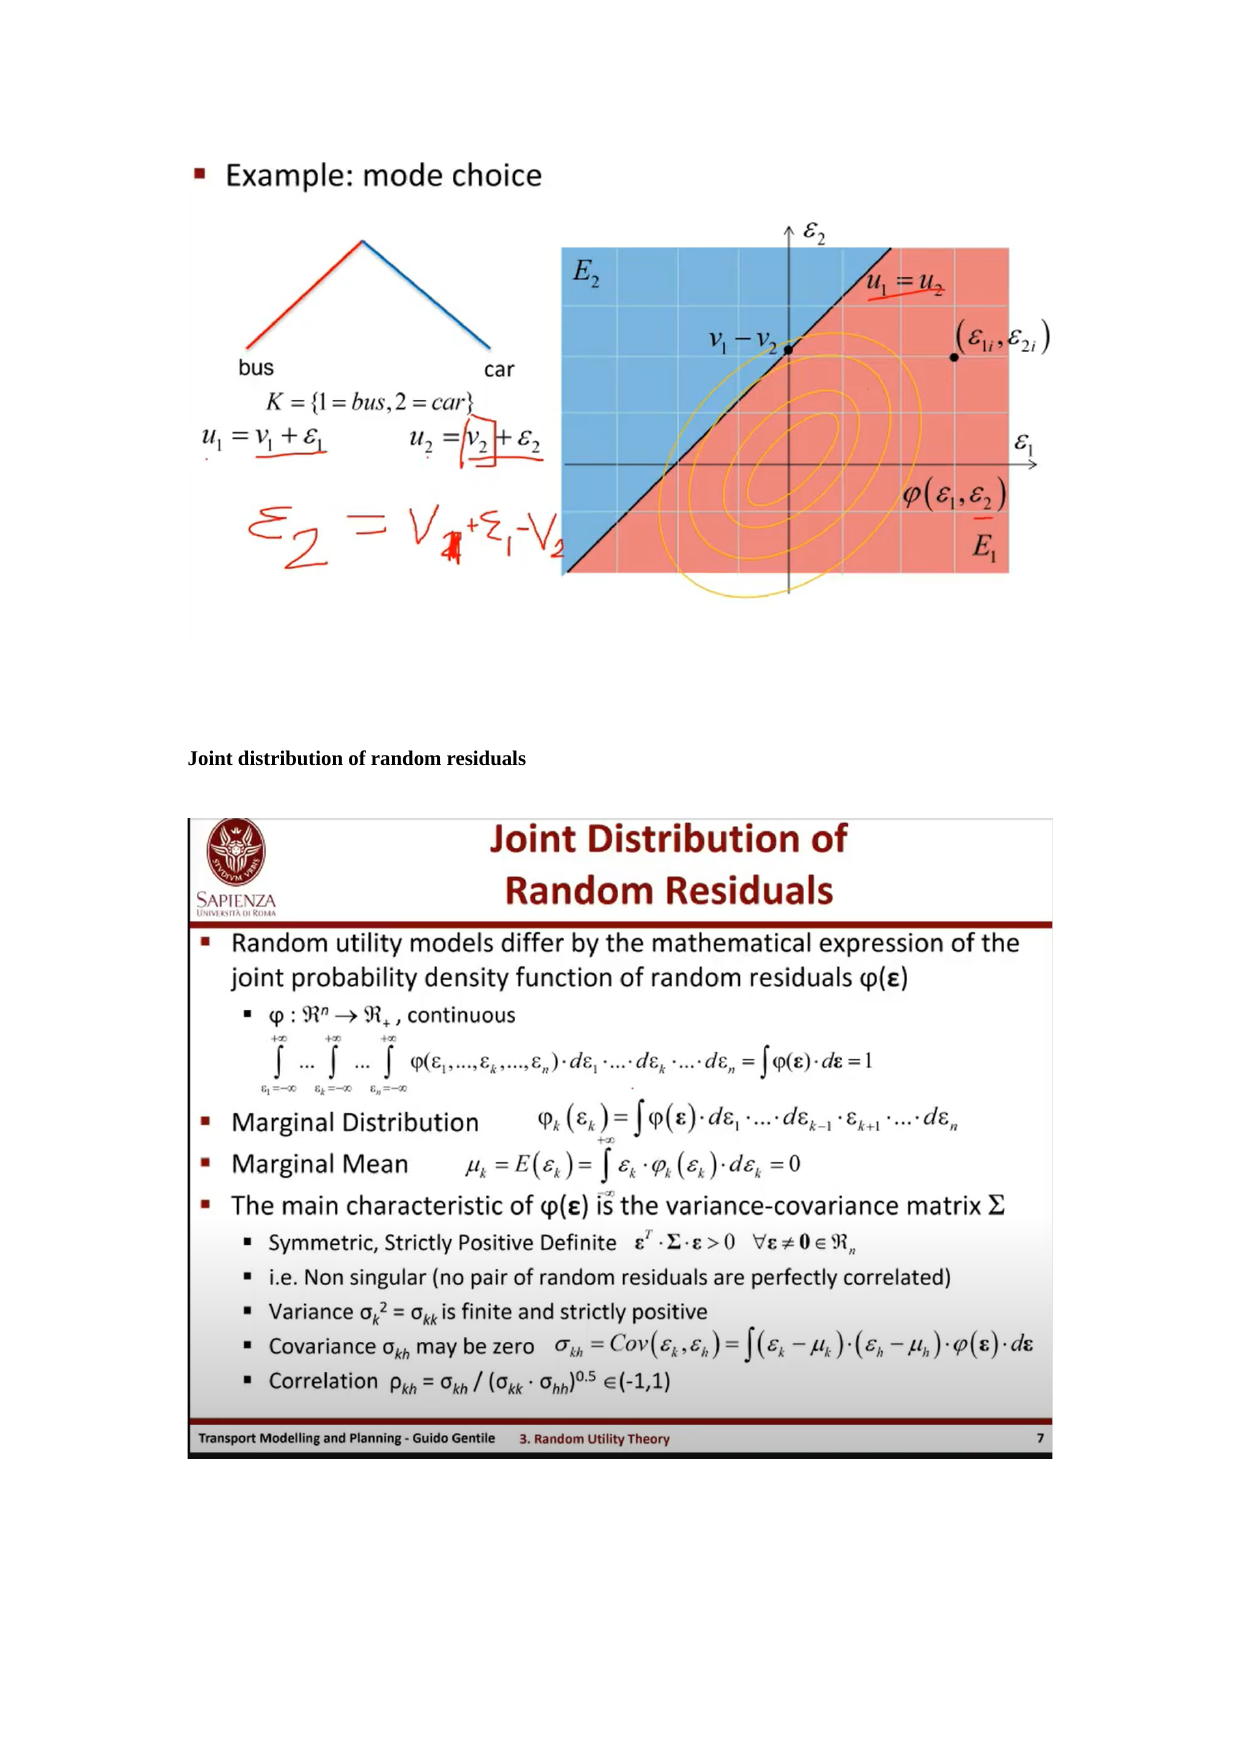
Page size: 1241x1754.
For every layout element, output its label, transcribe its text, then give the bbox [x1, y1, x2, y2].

picture [187, 162, 1052, 651]
subtitle Joint distribution of random residuals [187, 742, 1053, 774]
picture [187, 818, 1053, 1459]
